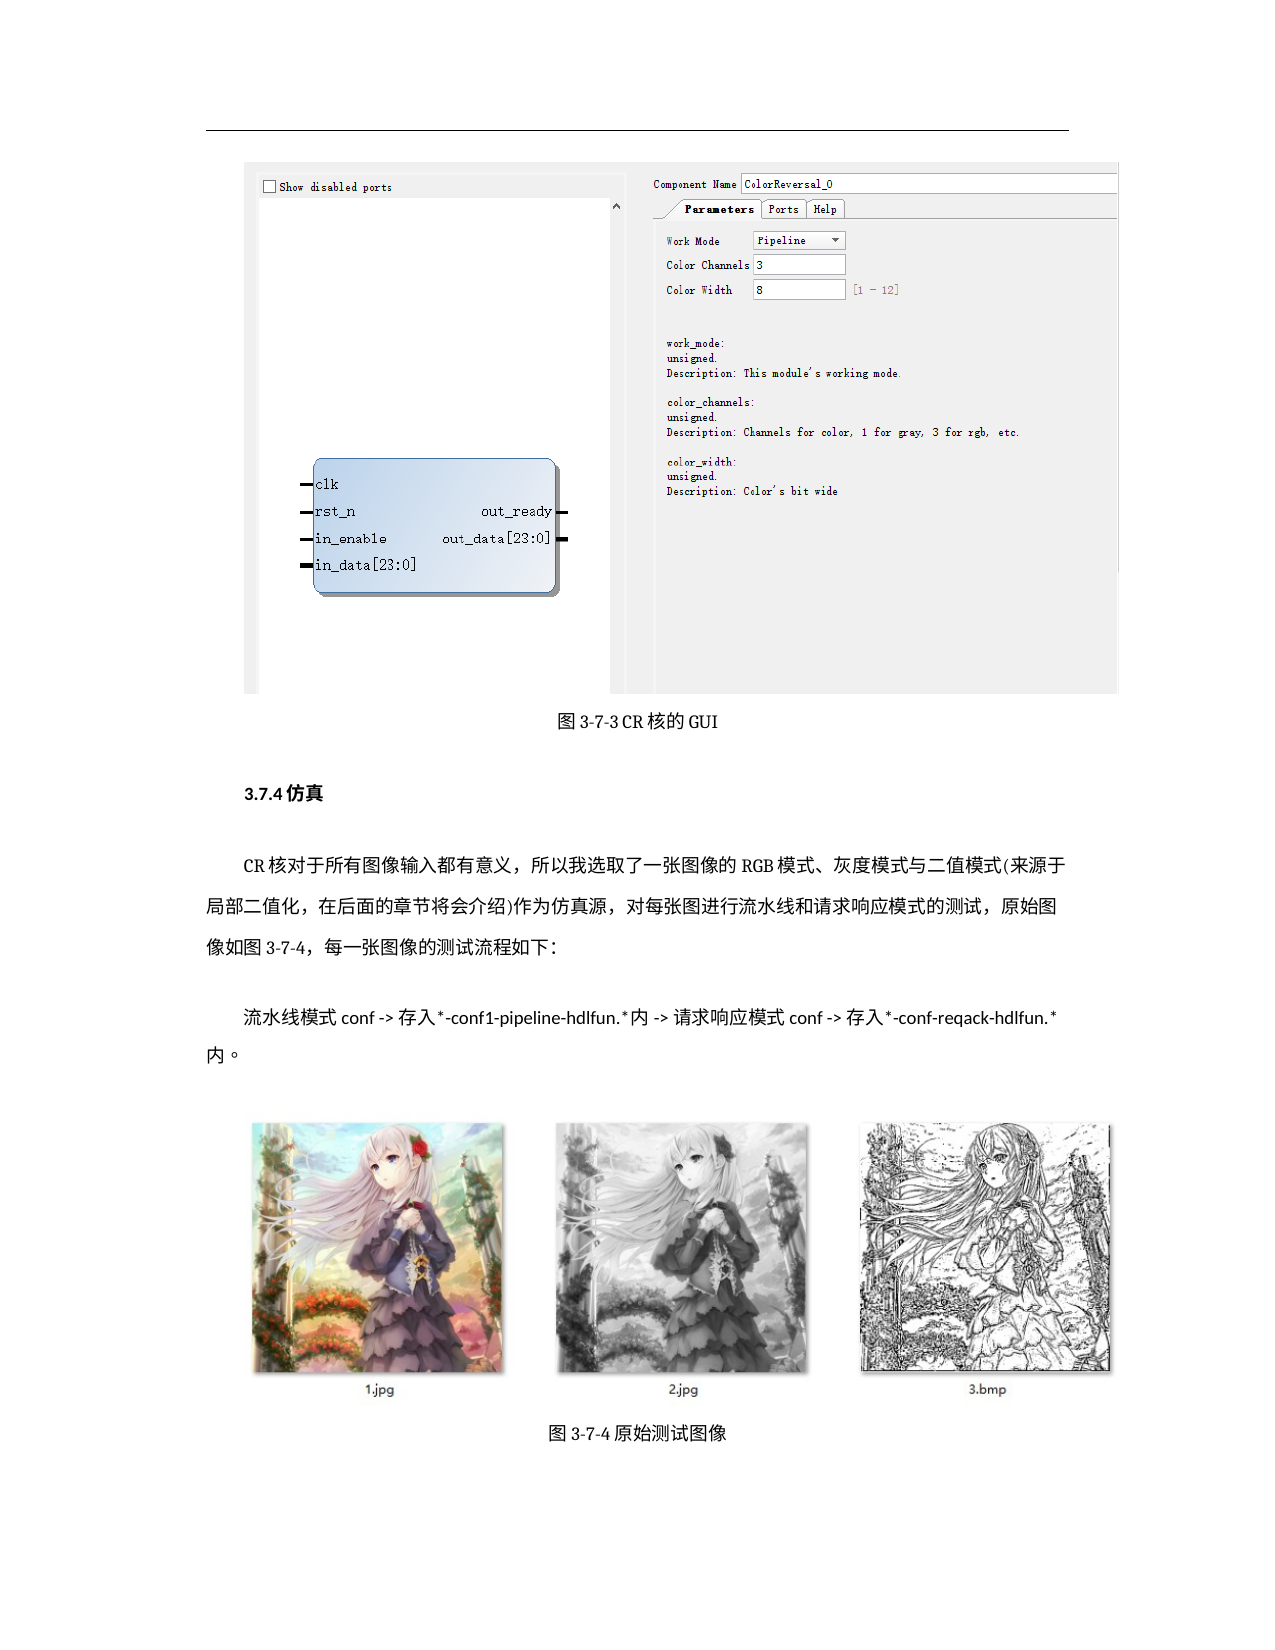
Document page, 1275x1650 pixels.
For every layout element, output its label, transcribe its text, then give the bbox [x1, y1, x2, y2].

subtitle 3.7.4 仿真 [206, 779, 1069, 806]
picture [243, 162, 1119, 694]
text 流水线模式conf -> 存入*-conf1-pipeline-hdlfun.*内 -> 请求响应模式conf -> 存入*-conf-reqack-hdlfun.*内。 [206, 1004, 1069, 1068]
text CR核对于所有图像输入都有意义，所以我选取了一张图像的RGB模式、灰度模式与二值模式(来源于局部二值化，在后面的章节将会介绍)作为仿真源，对每张图进行流水线和请求响应模式的测试，原始图像如图3-7-4，每一张图像的测试流程如下： [206, 851, 1069, 960]
picture [243, 1112, 1119, 1408]
